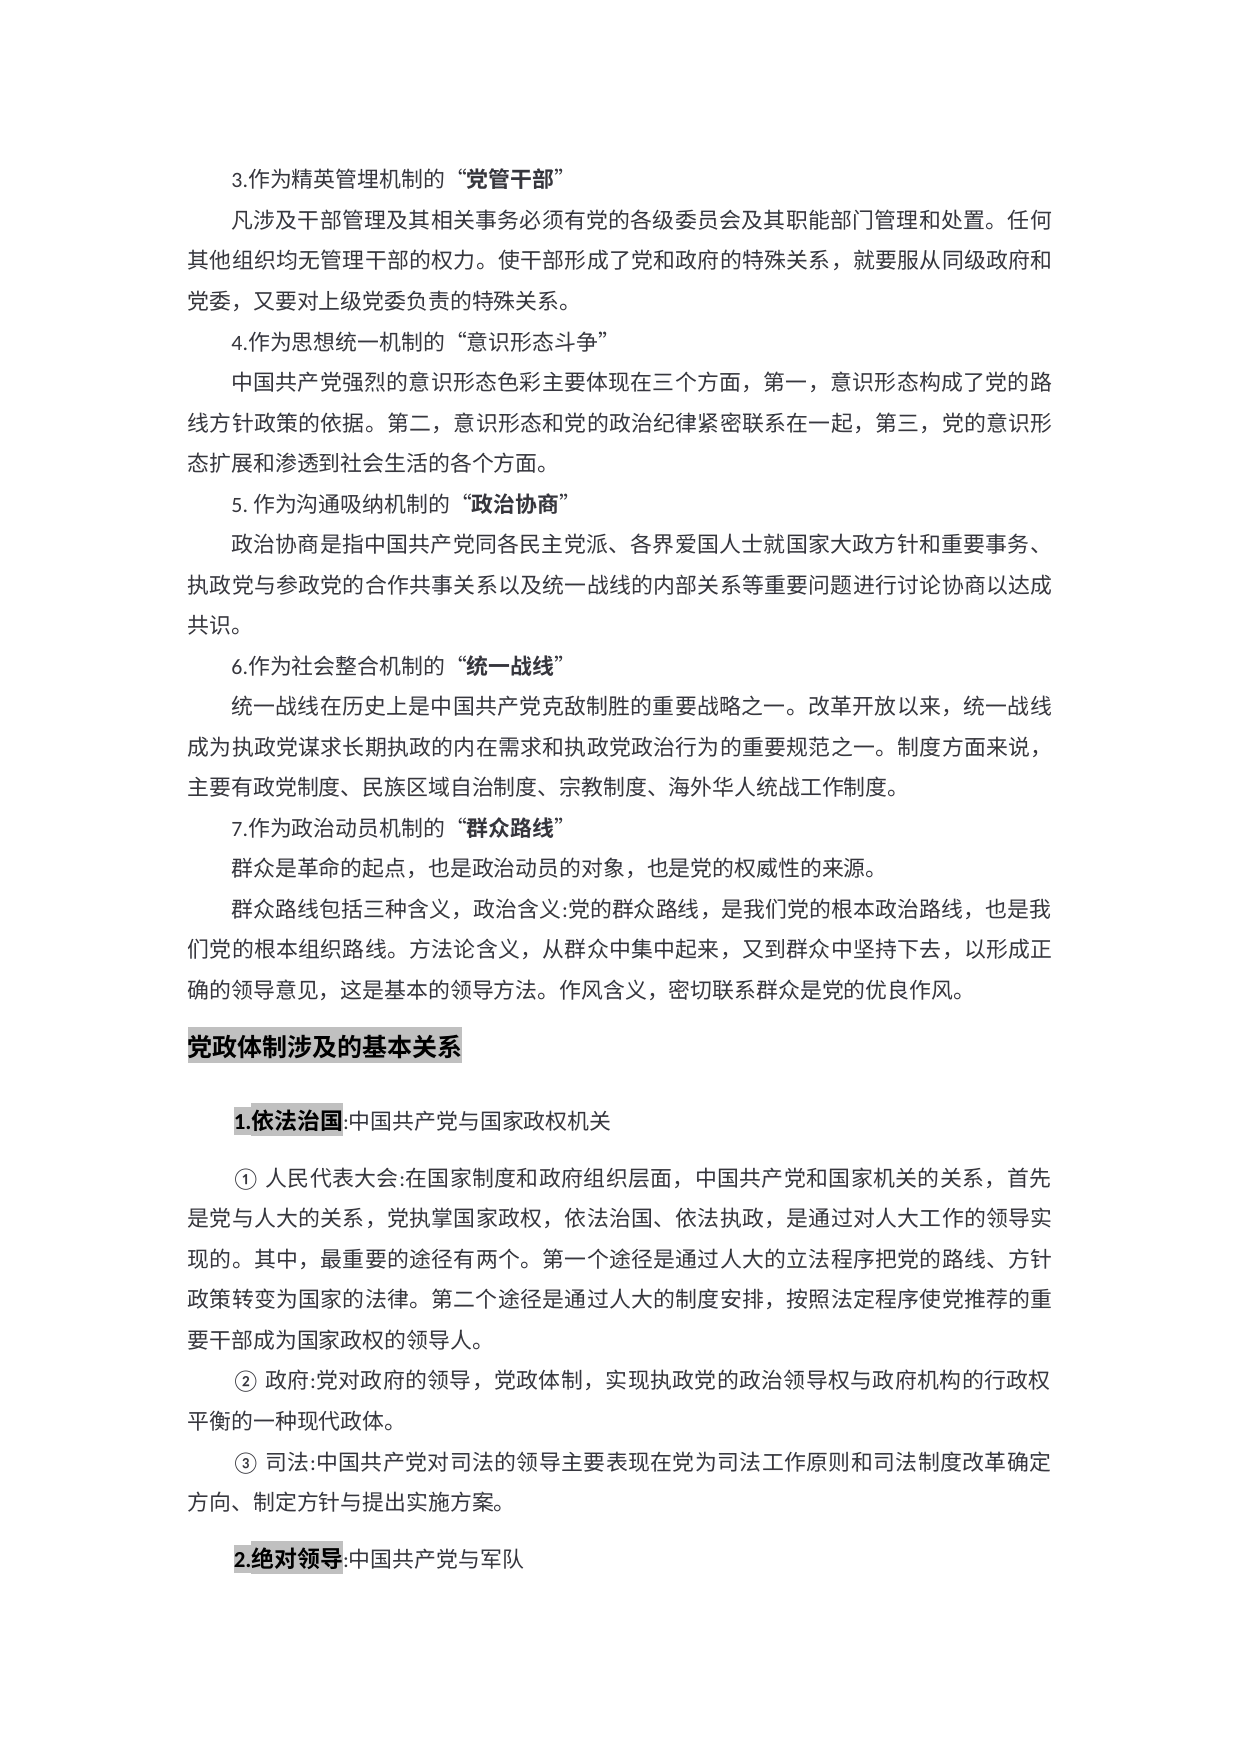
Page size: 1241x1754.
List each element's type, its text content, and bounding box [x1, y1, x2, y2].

text 群众路线包括三种含义，政治含义:党的群众路线，是我们党的根本政治路线，也是我们党的根本组织路线。方法论含义，从群众中集中起来，又到群众中坚持下去，以形成正确的领导意见，这是基本的领导方法。作风含义，密切联系群众是党的优良作风。 [187, 891, 1053, 1005]
text 3.作为精英管埋机制的“党管干部” [187, 162, 1053, 194]
text 党政体制涉及的基本关系 [187, 1013, 1053, 1078]
text ②政府:党对政府的领导，党政体制，实现执政党的政治领导权与政府机构的行政权平衡的一种现代政体。 [187, 1363, 1053, 1436]
text 6.作为社会整合机制的“统一战线” [187, 648, 1053, 681]
text ①人民代表大会:在国家制度和政府组织层面，中国共产党和国家机关的关系，首先是党与人大的关系，党执掌国家政权，依法治国、依法执政，是通过对人大工作的领导实现的。其中，最重要的途径有两个。第一个途径是通过人大的立法程序把党的路线、方针、政策转变为国家的法律。第二个途径是通过人大的制度安排，按照法定程序使党推荐的重要干部成为国家政权的领导人。 [187, 1160, 1053, 1355]
text 4.作为思想统一机制的“意识形态斗争” [187, 324, 1053, 357]
text 中国共产党强烈的意识形态色彩主要体现在三个方面，第一，意识形态构成了党的路线方针政策的依据。第二，意识形态和党的政治纪律紧密联系在一起，第三，党的意识形态扩展和渗透到社会生活的各个方面。 [187, 364, 1053, 478]
text 群众是革命的起点，也是政治动员的对象，也是党的权威性的来源。 [187, 851, 1053, 883]
text 2.绝对领导:中国共产党与军队 [187, 1525, 1053, 1590]
text 凡涉及干部管理及其相关事务必须有党的各级委员会及其职能部门管理和处置。任何其他组织均无管理干部的权力。使干部形成了党和政府的特殊关系，就要服从同级政府和党委，又要对上级党委负责的特殊关系。 [187, 202, 1053, 316]
text 统一战线在历史上是中国共产党克敌制胜的重要战略之一。改革开放以来，统一战线成为执政党谋求长期执政的内在需求和执政党政治行为的重要规范之一。制度方面来说，主要有政党制度、民族区域自治制度、宗教制度、海外华人统战工作制度。 [187, 689, 1053, 802]
text 1.依法治国:中国共产党与国家政权机关 [187, 1087, 1053, 1152]
text 政治协商是指中国共产党同各民主党派、各界爱国人士就国家大政方针和重要事务、执政党与参政党的合作共事关系以及统一战线的内部关系等重要问题进行讨论协商以达成共识。 [187, 527, 1053, 640]
text ③司法:中国共产党对司法的领导主要表现在党为司法工作原则和司法制度改革确定方向、制定方针与提出实施方案。 [187, 1444, 1053, 1517]
text 7.作为政治动员机制的“群众路线” [187, 810, 1053, 843]
text 5. 作为沟通吸纳机制的“政治协商” [187, 486, 1053, 519]
